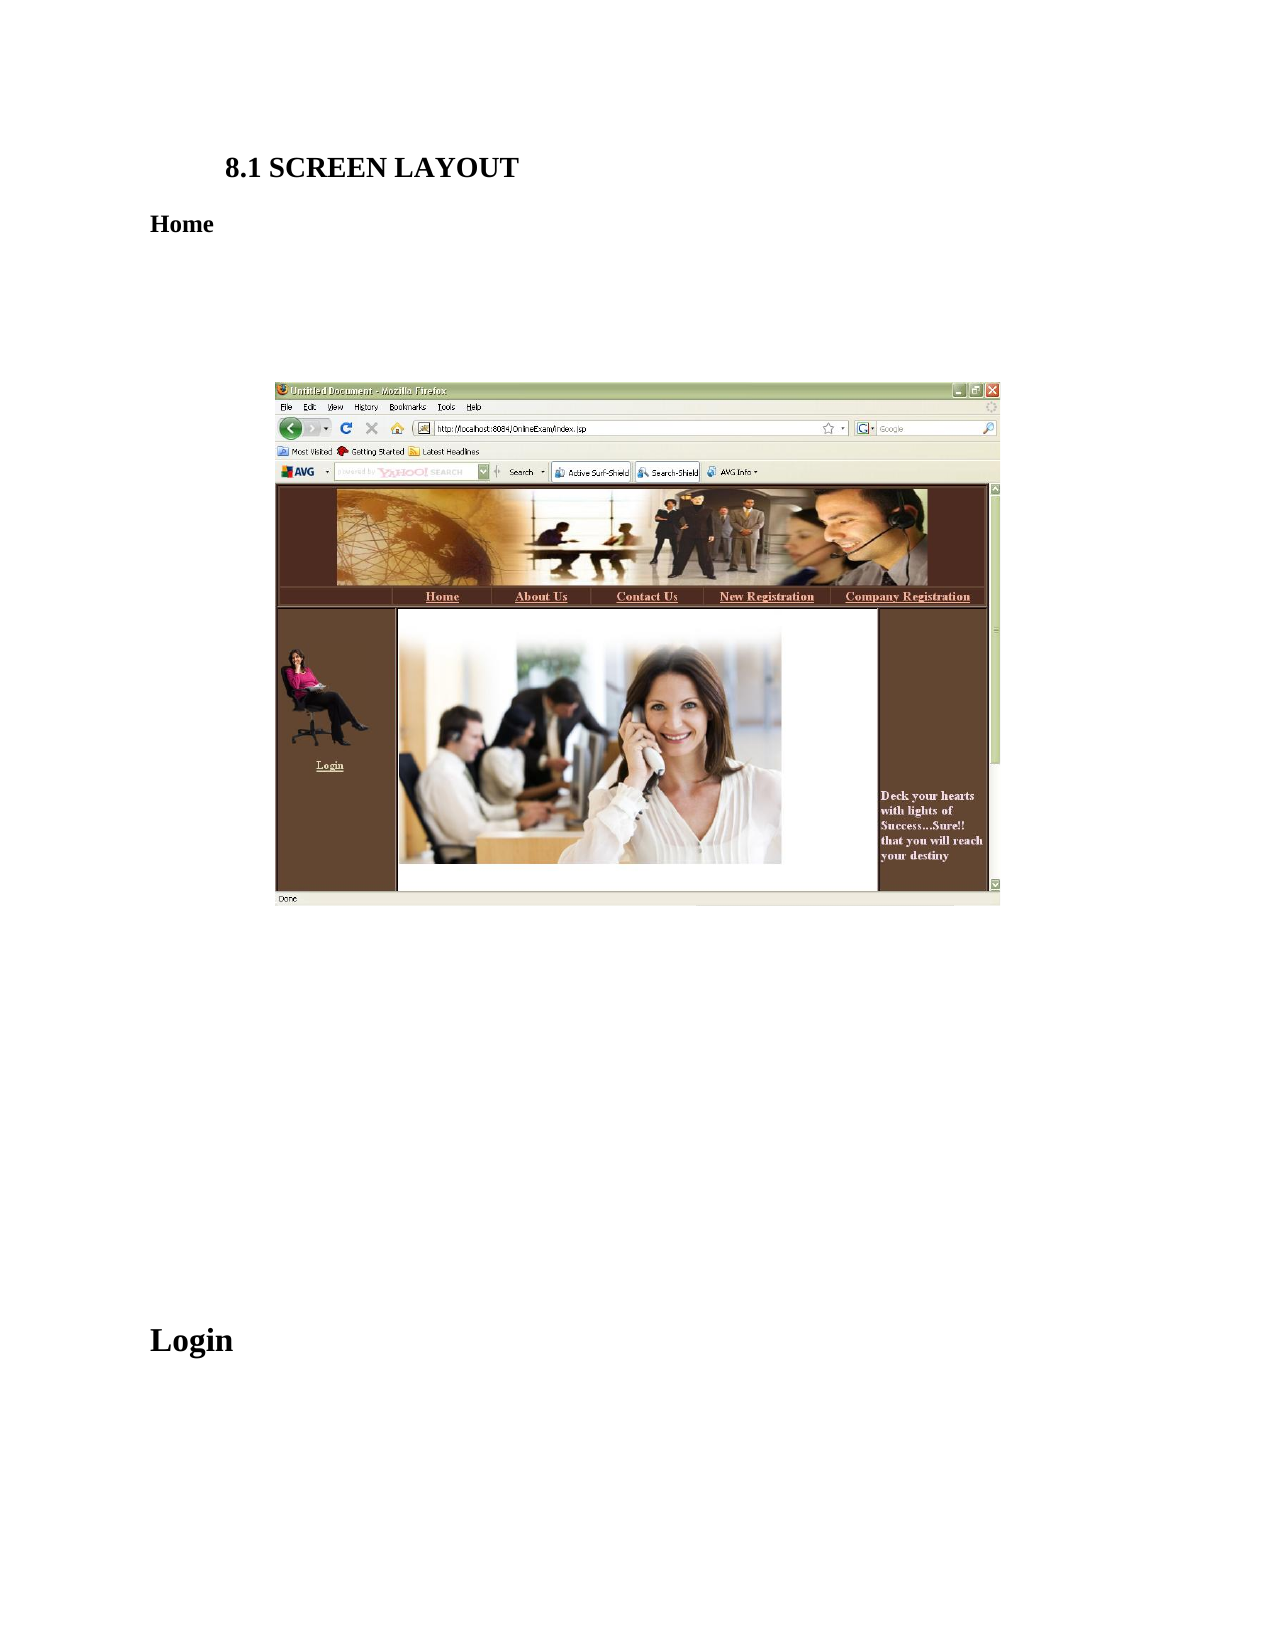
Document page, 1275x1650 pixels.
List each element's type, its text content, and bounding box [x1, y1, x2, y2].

text 8.1 SCREEN LAYOUT [150, 150, 1125, 183]
text Home [150, 209, 1125, 238]
text Login [150, 1320, 1125, 1358]
picture [275, 382, 1001, 906]
